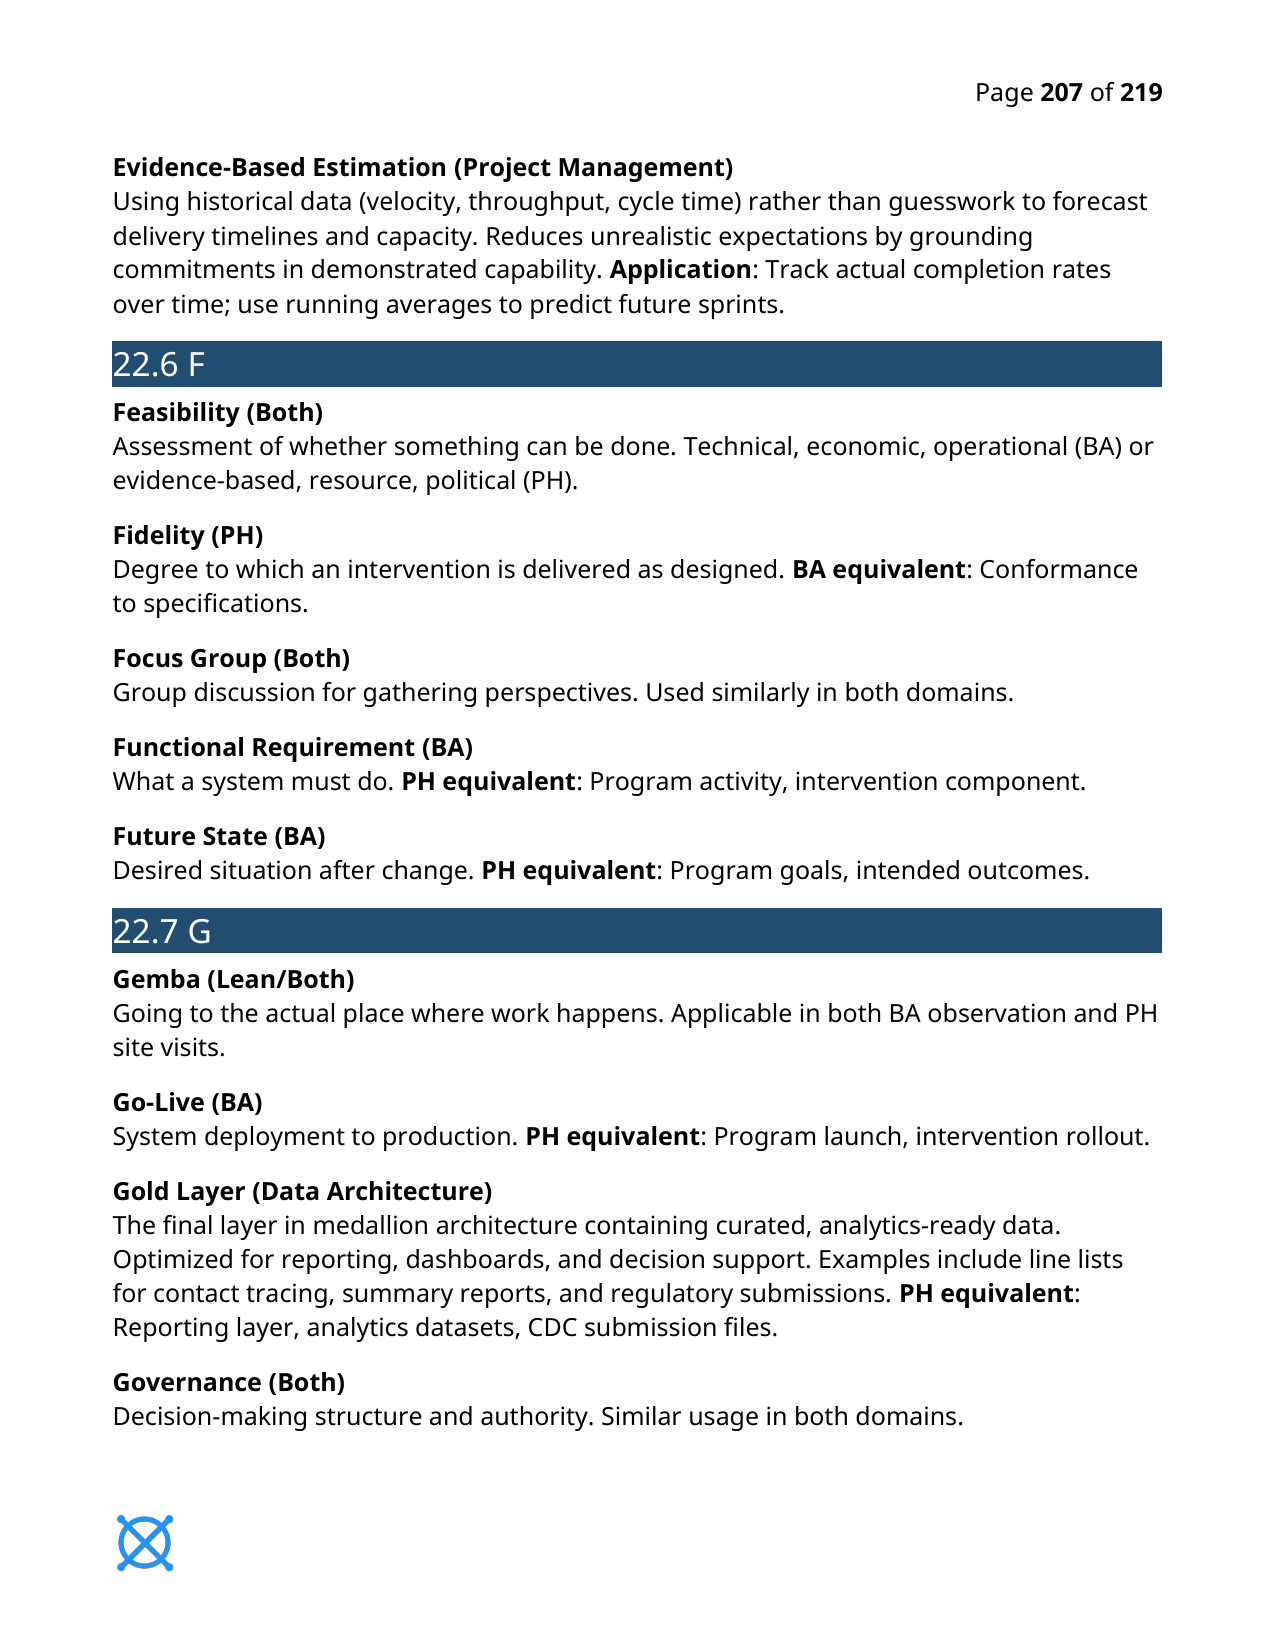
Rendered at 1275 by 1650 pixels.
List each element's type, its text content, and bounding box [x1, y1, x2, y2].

text Desired situation after change. PH equivalent: Program goals, intended outcomes. [112, 853, 1162, 887]
text Feasibility (Both) [112, 395, 1162, 429]
text Functional Requirement (BA) [112, 730, 1162, 764]
text Governance (Both) [112, 1365, 1162, 1399]
text Group discussion for gathering perspectives. Used similarly in both domains. [112, 675, 1162, 709]
text What a system must do. PH equivalent: Program activity, intervention component. [112, 764, 1162, 798]
text The final layer in medallion architecture containing curated, analytics-ready data. Optimized for reporting, dashboards, and decision support. Examples include line lists for contact tracing, summary reports, and regulatory submissions. PH equivalent: Reporting layer, analytics datasets, CDC submission files. [112, 1208, 1162, 1344]
text Degree to which an intervention is delivered as designed. BA equivalent: Conformance to specifications. [112, 552, 1162, 620]
text Assessment of whether something can be done. Technical, economic, operational (BA) or evidence-based, resource, political (PH). [112, 429, 1162, 497]
text Evidence-Based Estimation (Project Management) [112, 150, 1162, 184]
text Going to the actual place where work happens. Applicable in both BA observation and PH site visits. [112, 996, 1162, 1064]
text Gemba (Lean/Both) [112, 962, 1162, 996]
picture [112, 1511, 177, 1575]
text System deployment to production. PH equivalent: Program launch, intervention rollout. [112, 1119, 1162, 1153]
text Go-Live (BA) [112, 1084, 1162, 1119]
subtitle G [112, 908, 1162, 953]
text Gold Layer (Data Architecture) [112, 1173, 1162, 1208]
subtitle F [112, 341, 1162, 387]
text Future State (BA) [112, 819, 1162, 853]
text Using historical data (velocity, throughput, cycle time) rather than guesswork to forecast delivery timelines and capacity. Reduces unrealistic expectations by grounding commitments in demonstrated capability. Application: Track actual completion rates over time; use running averages to predict future sprints. [112, 184, 1162, 320]
text Decision-making structure and authority. Similar usage in both domains. [112, 1399, 1162, 1433]
text Fidelity (PH) [112, 518, 1162, 552]
text Focus Group (Both) [112, 641, 1162, 675]
